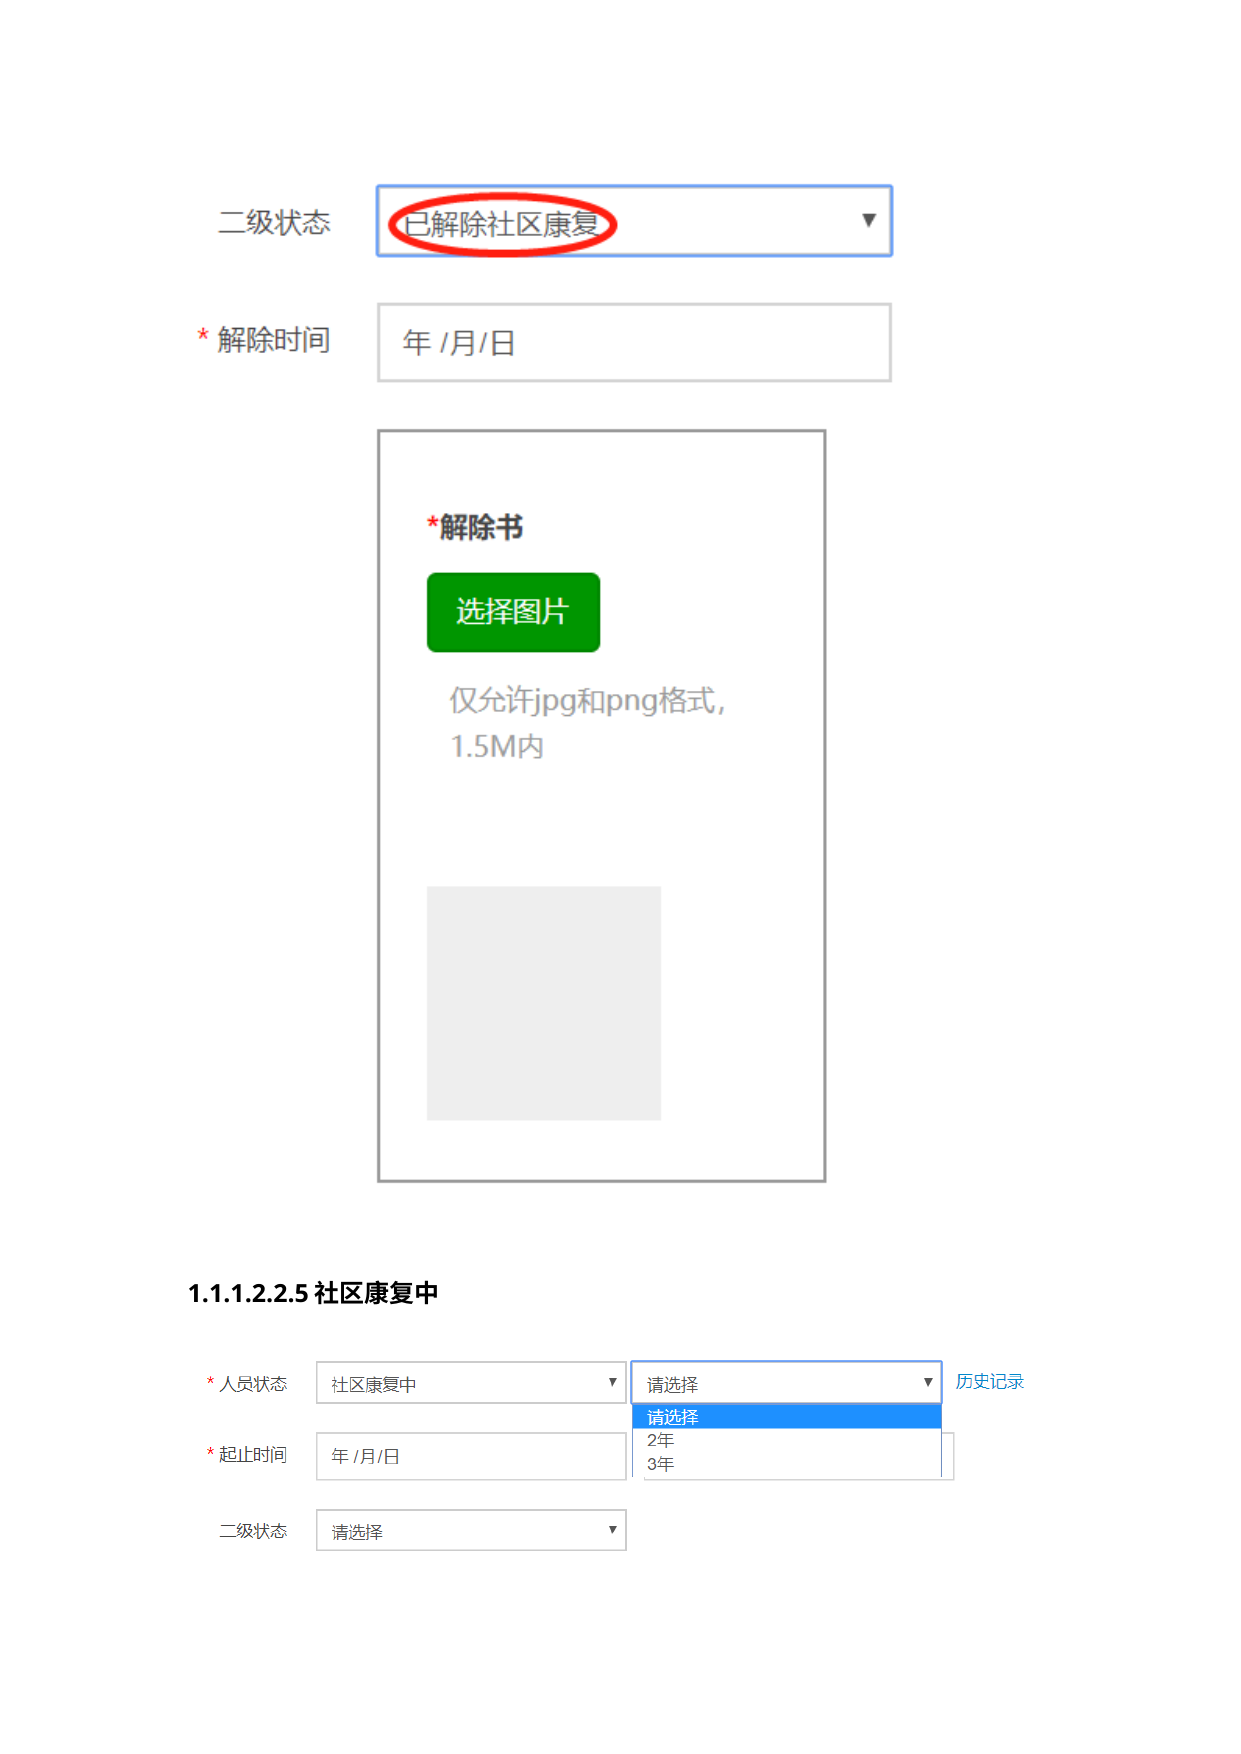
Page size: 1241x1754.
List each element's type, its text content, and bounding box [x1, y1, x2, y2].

picture [187, 1343, 1053, 1567]
subtitle 1.1.1.2.2.5社区康复中 [187, 1259, 1053, 1324]
picture [187, 162, 1053, 1205]
